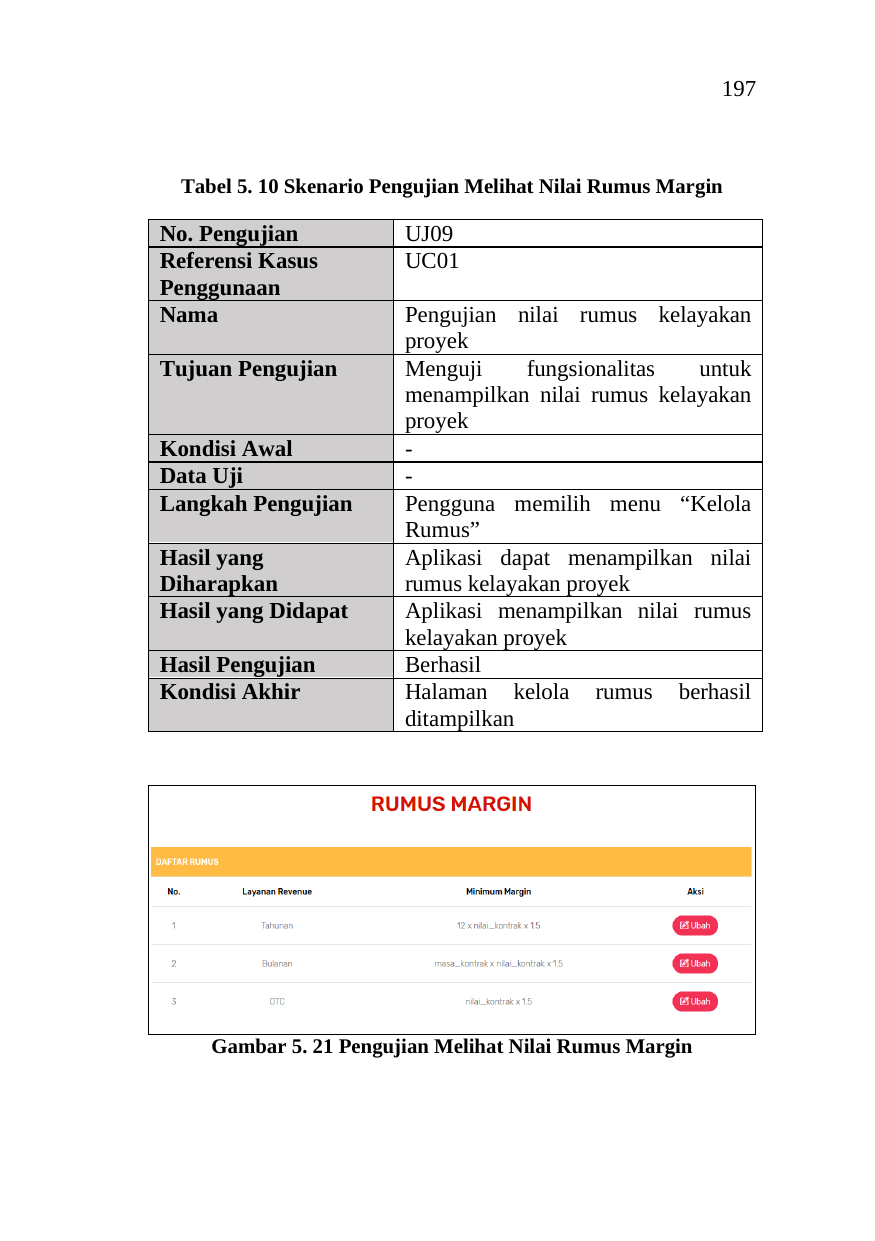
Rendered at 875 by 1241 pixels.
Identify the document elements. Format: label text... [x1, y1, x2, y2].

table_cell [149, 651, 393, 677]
text Tabel 5. 10 Skenario Pengujian Melihat Nilai Rumus Margin [148, 174, 756, 198]
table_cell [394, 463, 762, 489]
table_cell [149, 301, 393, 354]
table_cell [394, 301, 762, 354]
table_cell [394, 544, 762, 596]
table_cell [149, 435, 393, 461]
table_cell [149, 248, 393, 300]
text Gambar 5. 21 Pengujian Melihat Nilai Rumus Margin [148, 1035, 756, 1058]
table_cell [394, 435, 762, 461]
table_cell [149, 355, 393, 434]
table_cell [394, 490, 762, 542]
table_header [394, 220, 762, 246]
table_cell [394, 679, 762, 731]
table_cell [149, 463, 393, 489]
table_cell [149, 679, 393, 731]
picture [149, 786, 755, 1034]
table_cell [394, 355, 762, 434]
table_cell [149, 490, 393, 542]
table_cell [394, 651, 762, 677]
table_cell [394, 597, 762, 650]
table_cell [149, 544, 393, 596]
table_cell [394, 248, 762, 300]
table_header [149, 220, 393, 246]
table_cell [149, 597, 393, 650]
